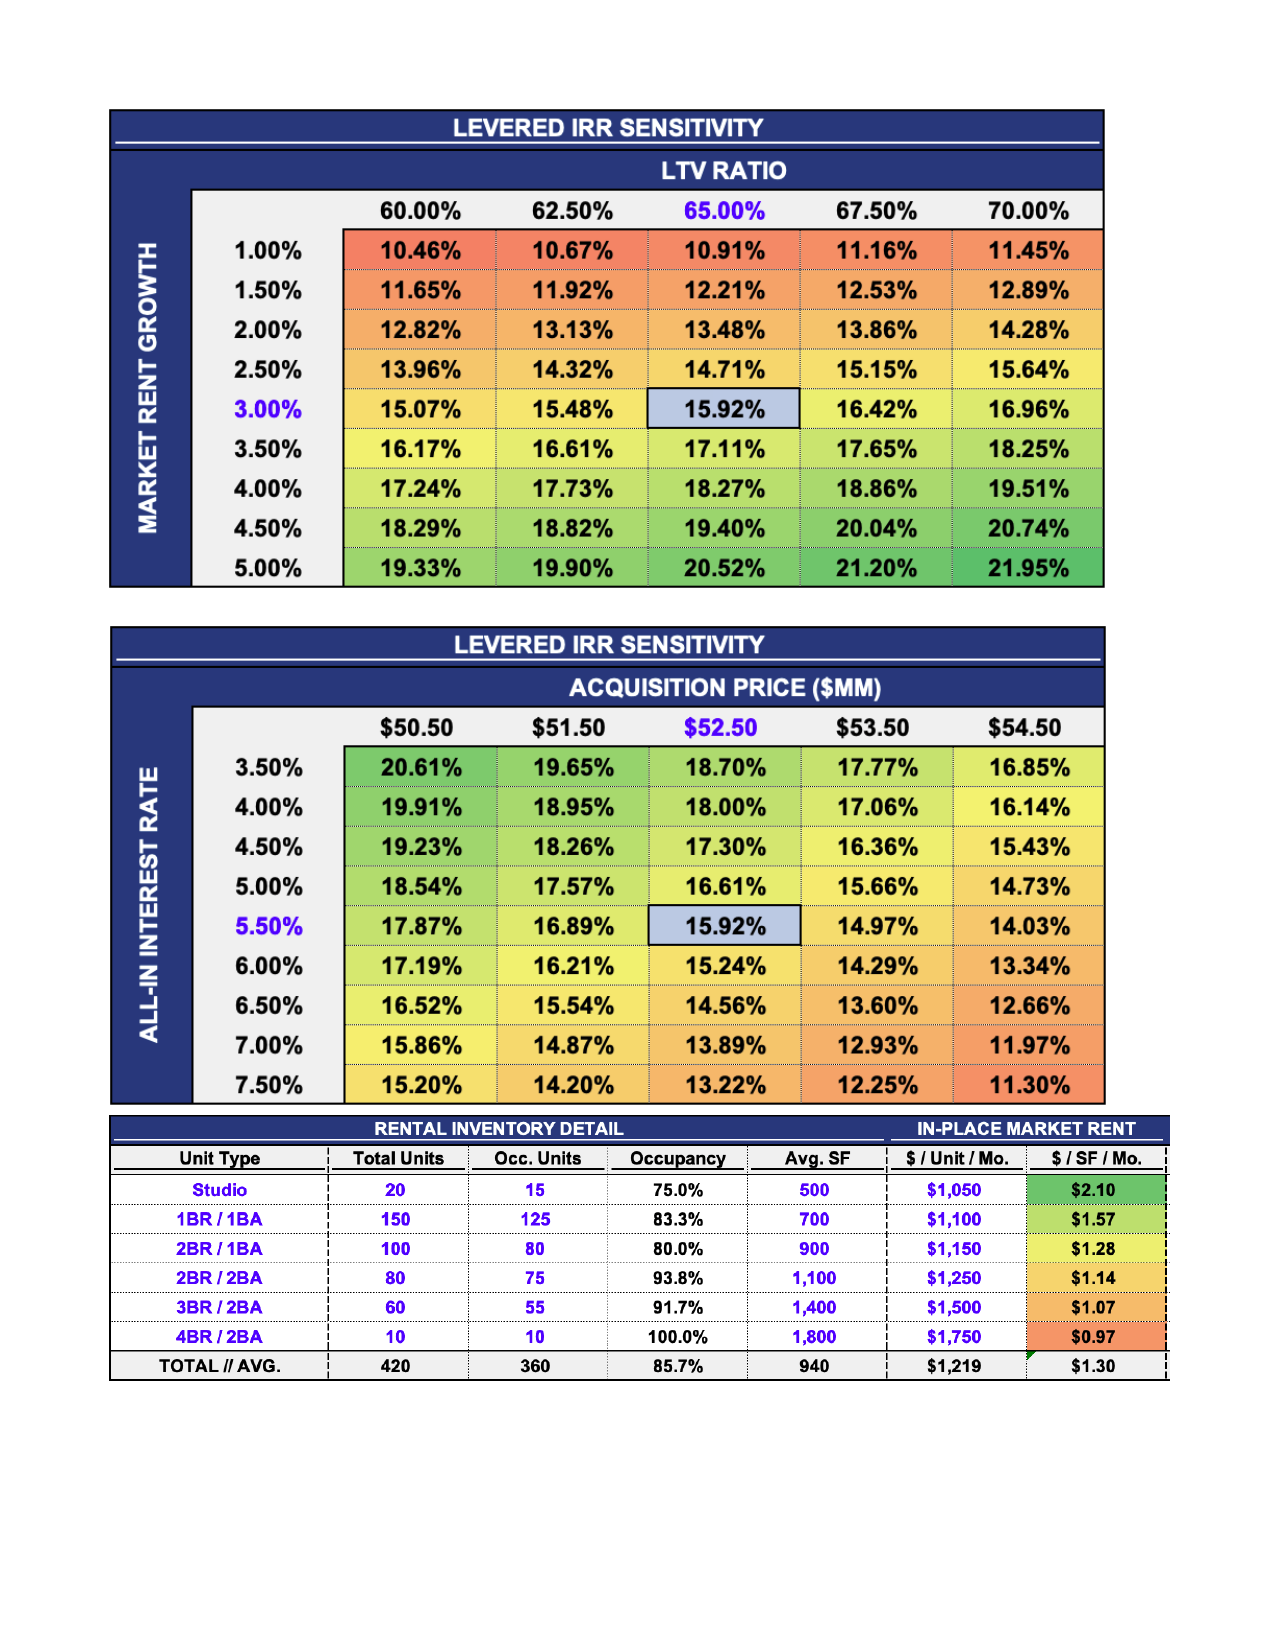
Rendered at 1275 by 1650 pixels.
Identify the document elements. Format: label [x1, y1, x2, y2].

picture [105, 623, 1170, 1385]
picture [105, 105, 1112, 593]
